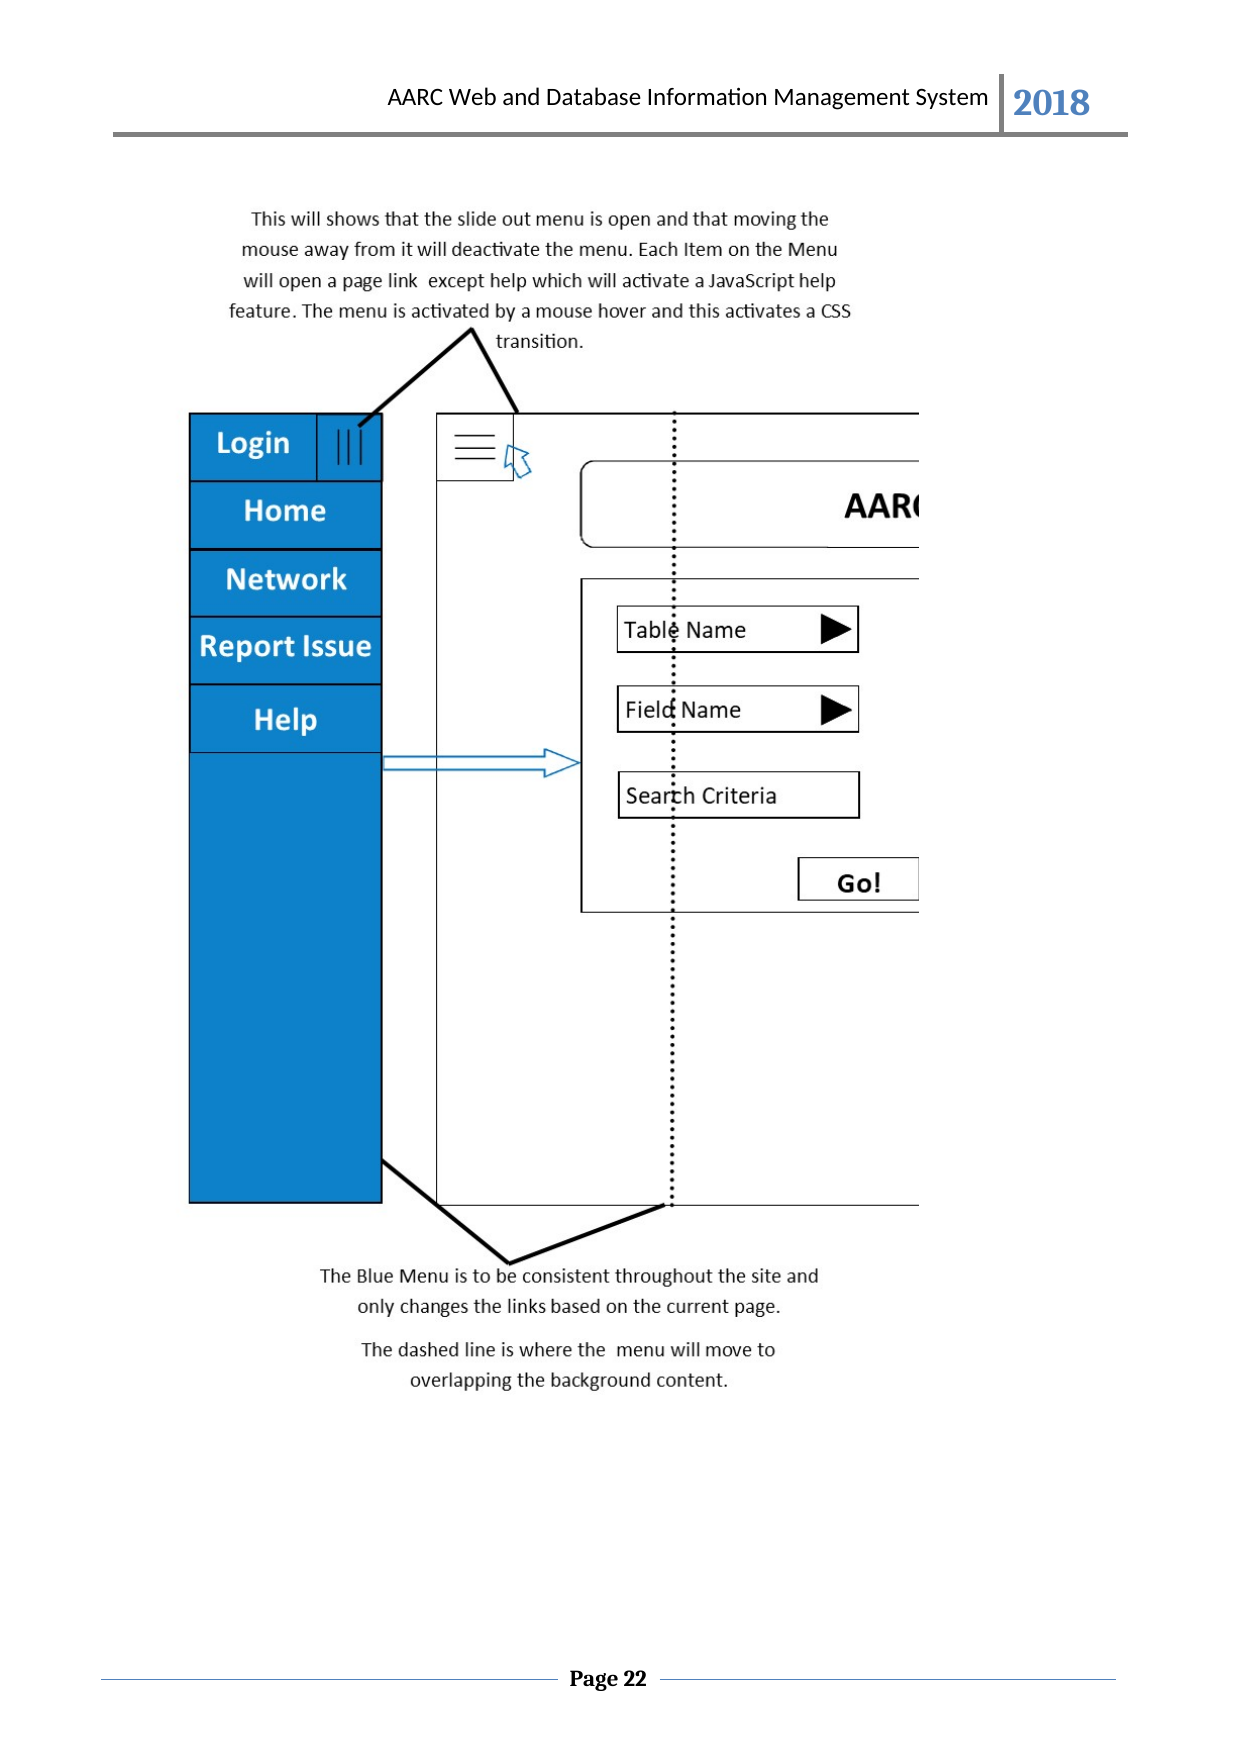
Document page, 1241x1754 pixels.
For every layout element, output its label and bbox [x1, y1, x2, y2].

picture [112, 167, 919, 1419]
